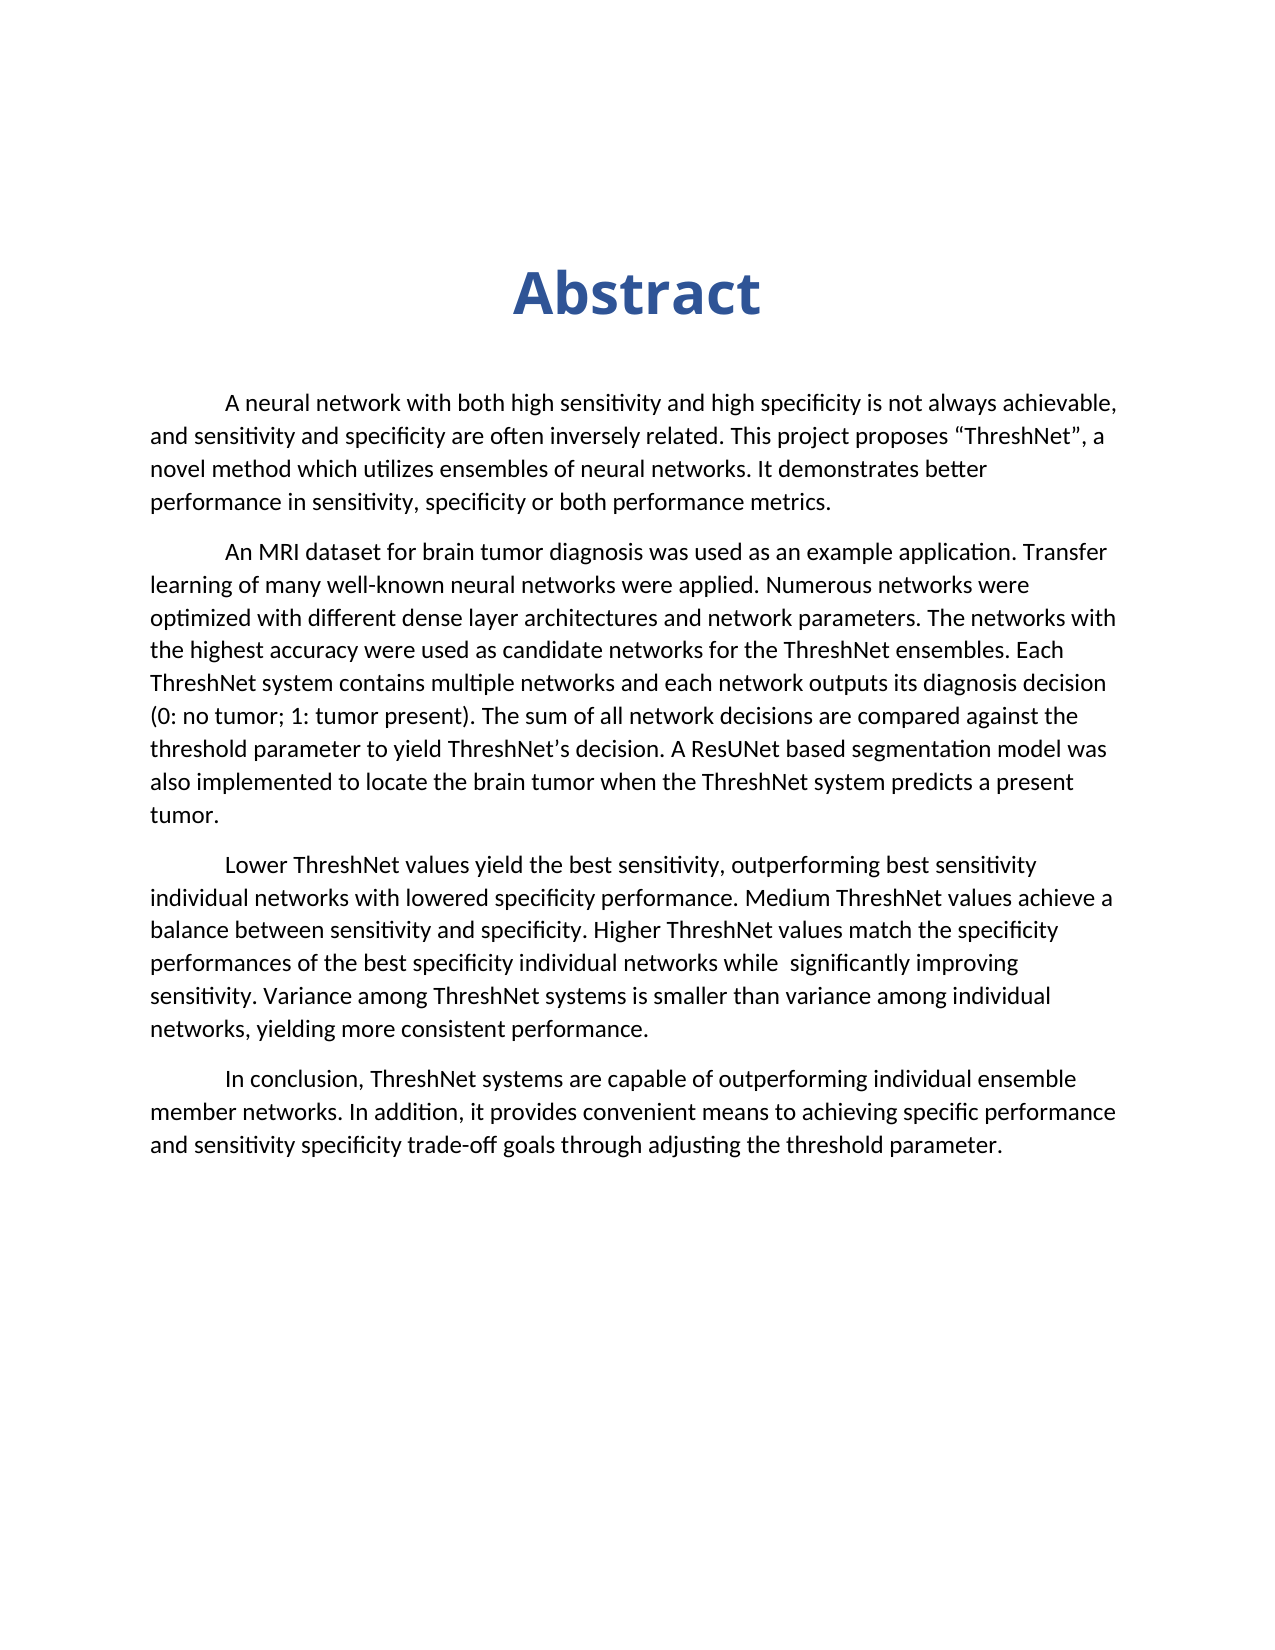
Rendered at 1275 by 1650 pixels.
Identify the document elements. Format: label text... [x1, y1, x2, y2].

text A neural network with both high sensitivity and high specificity is not always achievable, and sensitivity and specificity are often inversely related. This project proposes “ThreshNet”, a novel method which utilizes ensembles of neural networks. It demonstrates better performance in sensitivity, specificity or both performance metrics. [150, 387, 1125, 517]
subtitle Abstract [150, 252, 1125, 332]
text Lower ThreshNet values yield the best sensitivity, outperforming best sensitivity individual networks with lowered specificity performance. Medium ThreshNet values achieve a balance between sensitivity and specificity. Higher ThreshNet values match the specificity performances of the best specificity individual networks while significantly improving sensitivity. Variance among ThreshNet systems is smaller than variance among individual networks, yielding more consistent performance. [150, 849, 1125, 1044]
text An MRI dataset for brain tumor diagnosis was used as an example application. Transfer learning of many well-known neural networks were applied. Numerous networks were optimized with different dense layer architectures and network parameters. The networks with the highest accuracy were used as candidate networks for the ThreshNet ensembles. Each ThreshNet system contains multiple networks and each network outputs its diagnosis decision (0: no tumor; 1: tumor present). The sum of all network decisions are compared against the threshold parameter to yield ThreshNet’s decision. A ResUNet based segmentation model was also implemented to locate the brain tumor when the ThreshNet system predicts a present tumor. [150, 536, 1125, 830]
text In conclusion, ThreshNet systems are capable of outperforming individual ensemble member networks. In addition, it provides convenient means to achieving specific performance and sensitivity specificity trade-off goals through adjusting the threshold parameter. [150, 1063, 1125, 1159]
